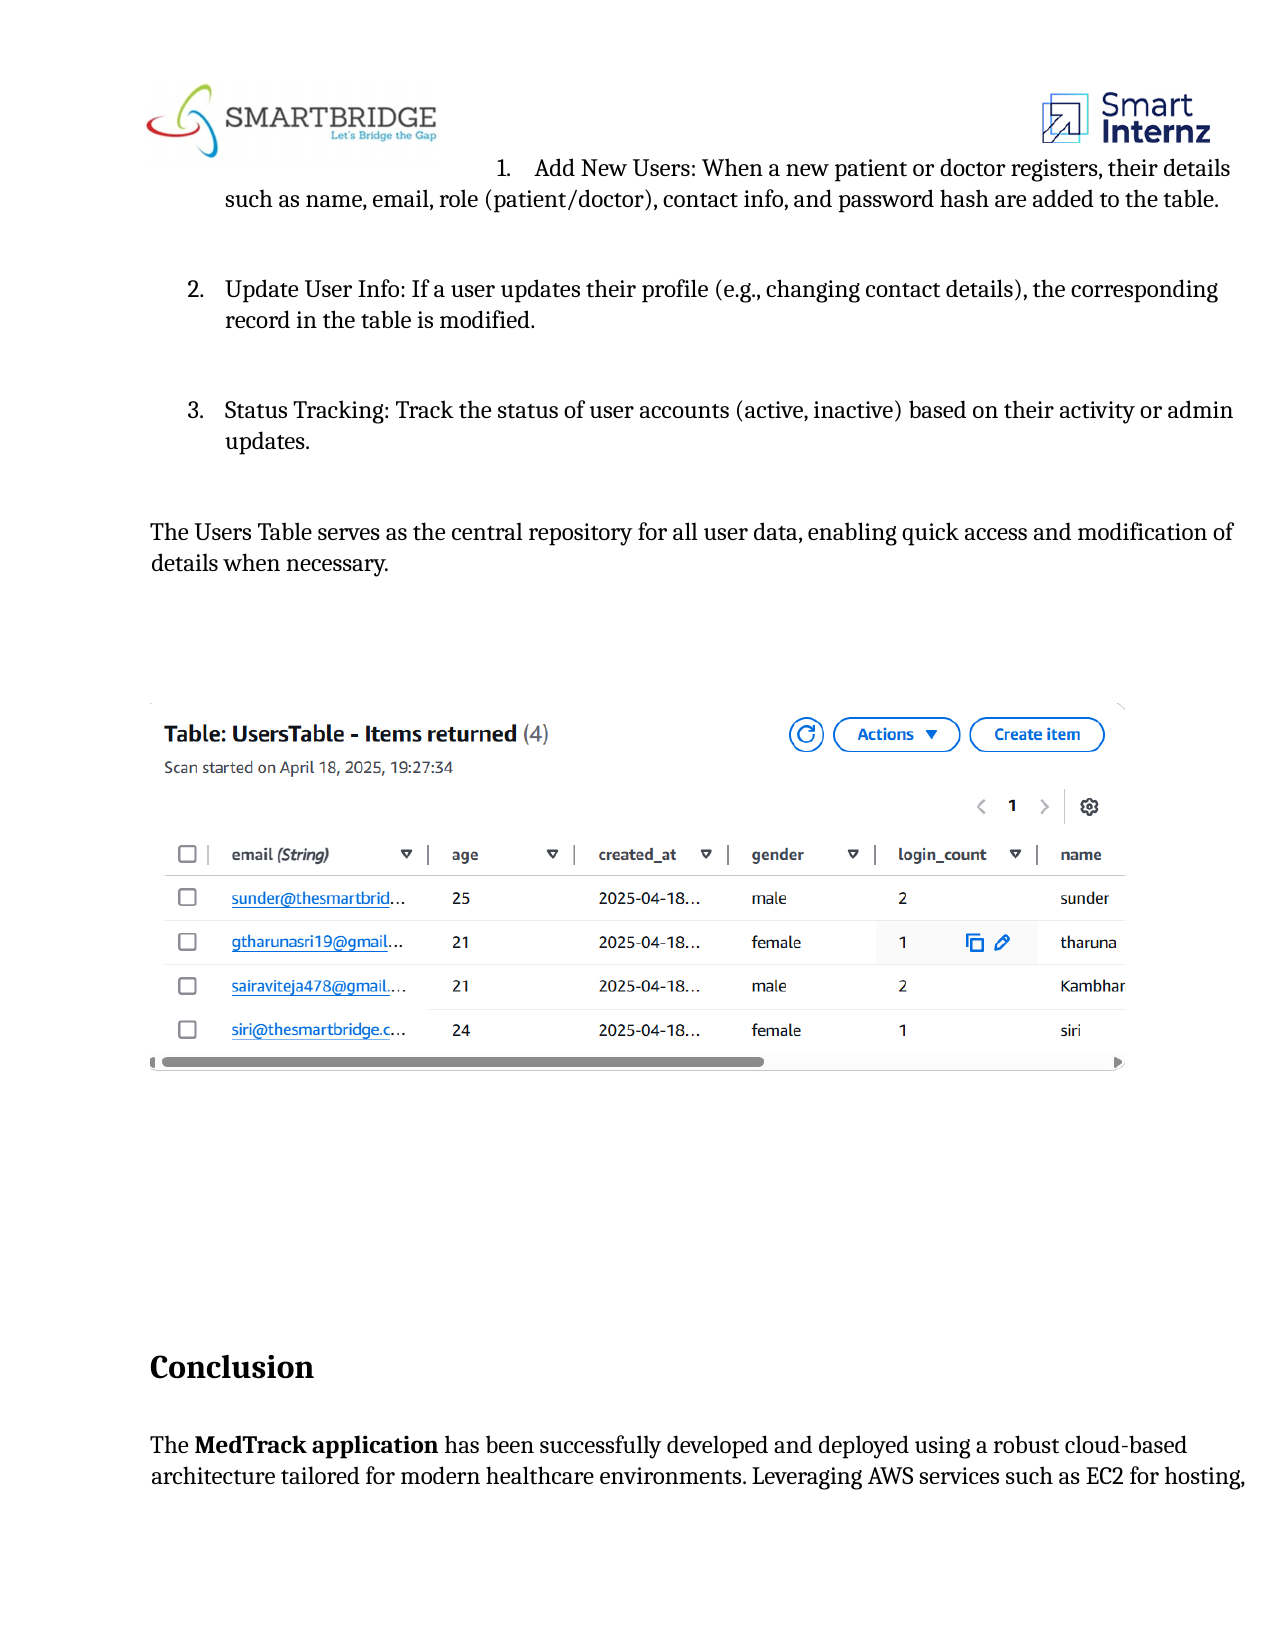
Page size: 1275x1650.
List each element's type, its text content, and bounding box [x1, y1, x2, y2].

list Update User Info: If a user updates their profile (e.g., changing contact details), the corresponding record in the table is modified. [187, 275, 1248, 394]
text The Users Table serves as the central repository for all user data, enabling quick access and modification of details when necessary. [150, 518, 1248, 577]
list Add New Users: When a new patient or doctor registers, their details such as name, email, role (patient/doctor), contact info, and password hash are added to the table. [187, 153, 1248, 273]
picture [1037, 92, 1214, 143]
list Status Tracking: Track the status of user accounts (active, inactive) based on their activity or admin updates. [187, 396, 1248, 516]
picture [143, 78, 441, 163]
picture [150, 703, 1125, 1078]
text Conclusion [150, 1348, 1248, 1387]
